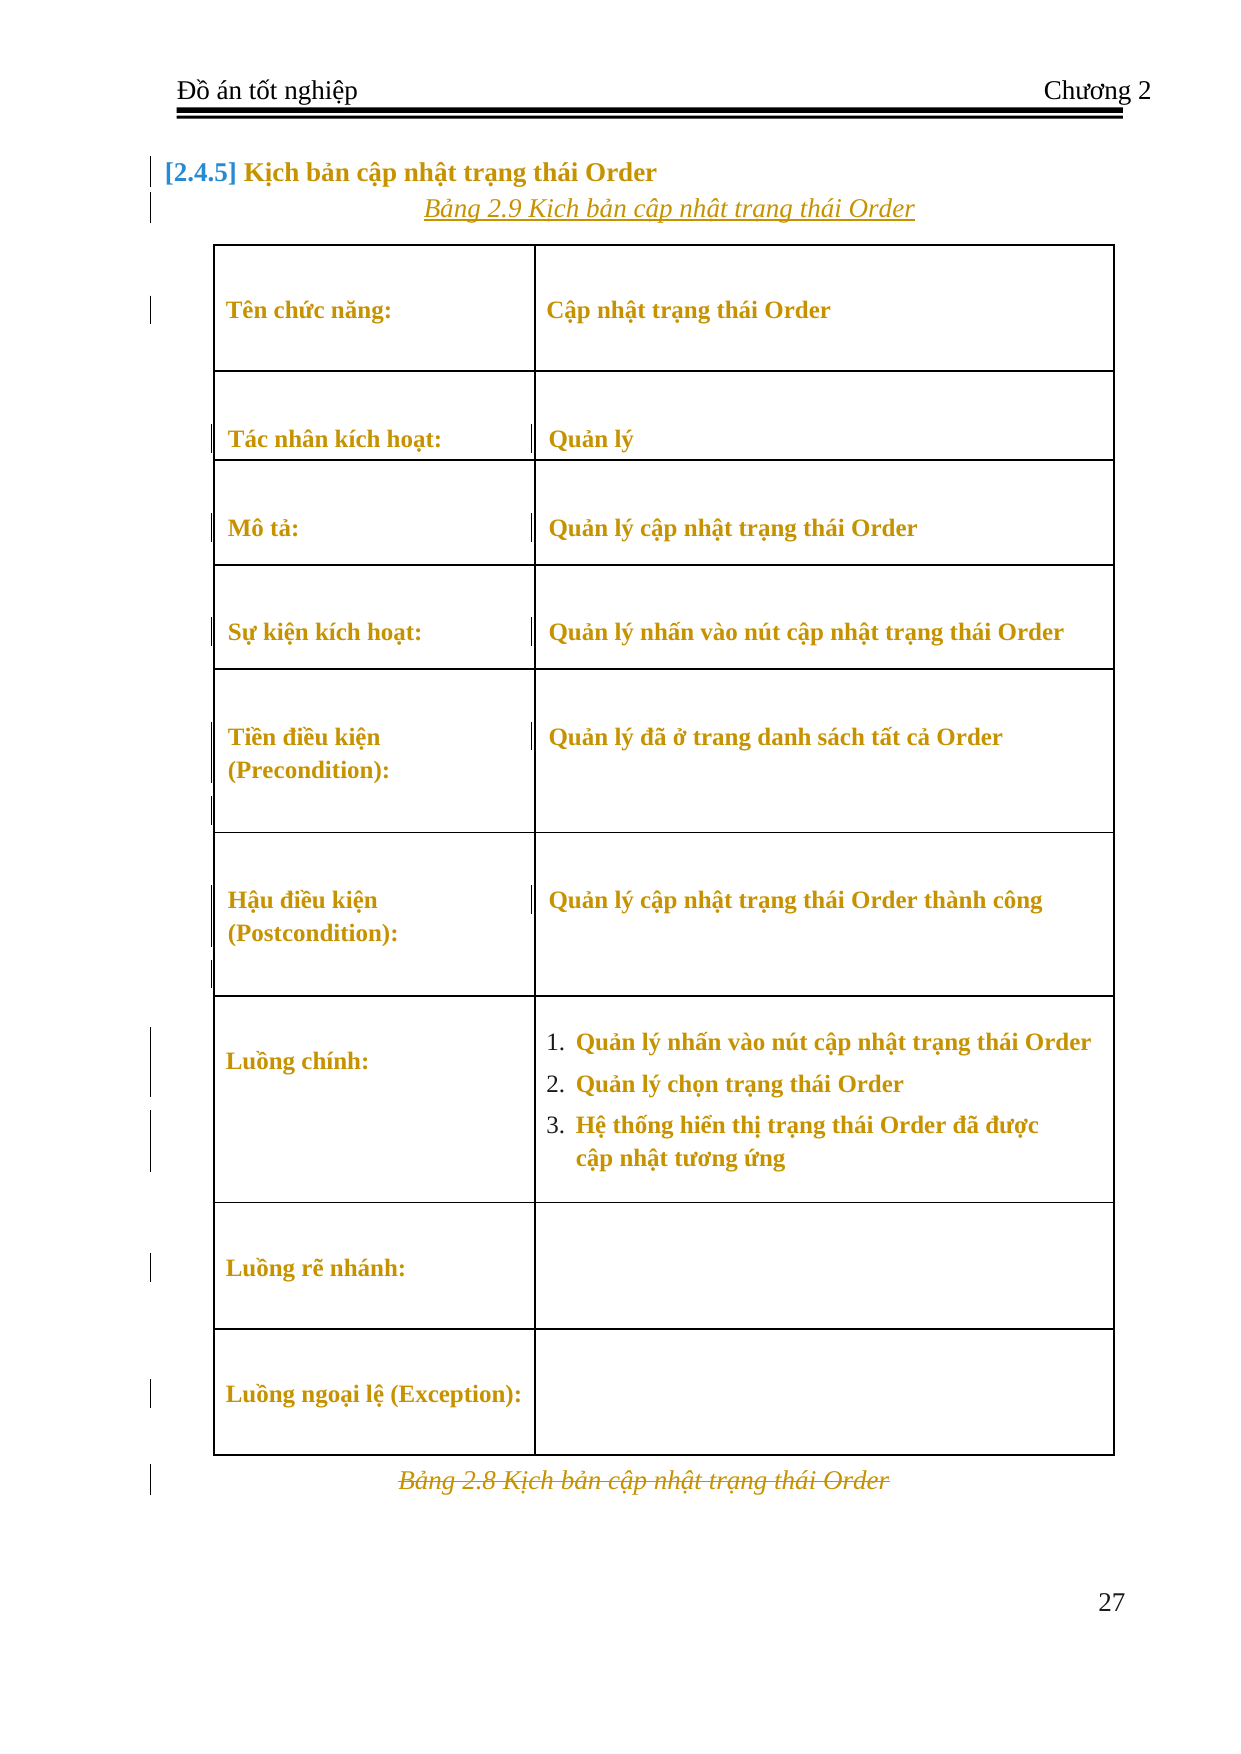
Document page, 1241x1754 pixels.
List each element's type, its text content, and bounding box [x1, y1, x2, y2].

table_cell [536, 833, 1113, 995]
table_cell [215, 566, 534, 668]
table_cell [536, 461, 1113, 564]
table_cell [536, 372, 1113, 459]
table_cell [215, 670, 534, 831]
table_header Cập nhật trạng thái Order [536, 246, 1113, 370]
subtitle Kịch bản cập nhật trạng thái Order [164, 156, 1125, 187]
table_cell [215, 461, 534, 564]
table_cell [536, 670, 1113, 831]
table_cell Quản lý nhấn vào nút cập nhật trạng thái Order Quản lý chọn trạng thái Order Hệ thống hiển thị trạng thái Order đã được cập nhật tương ứng [536, 997, 1113, 1201]
table_cell Luồng rẽ nhánh: [215, 1203, 534, 1328]
table_cell [215, 372, 534, 459]
table_header Tên chức năng: [215, 246, 534, 370]
table_cell [536, 1203, 1113, 1328]
table_cell Luồng chính: [215, 997, 534, 1201]
table_cell Luồng ngoại lệ (Exception): [215, 1330, 534, 1454]
table_cell [536, 1330, 1113, 1454]
table_cell [536, 566, 1113, 668]
table_cell [215, 833, 534, 995]
